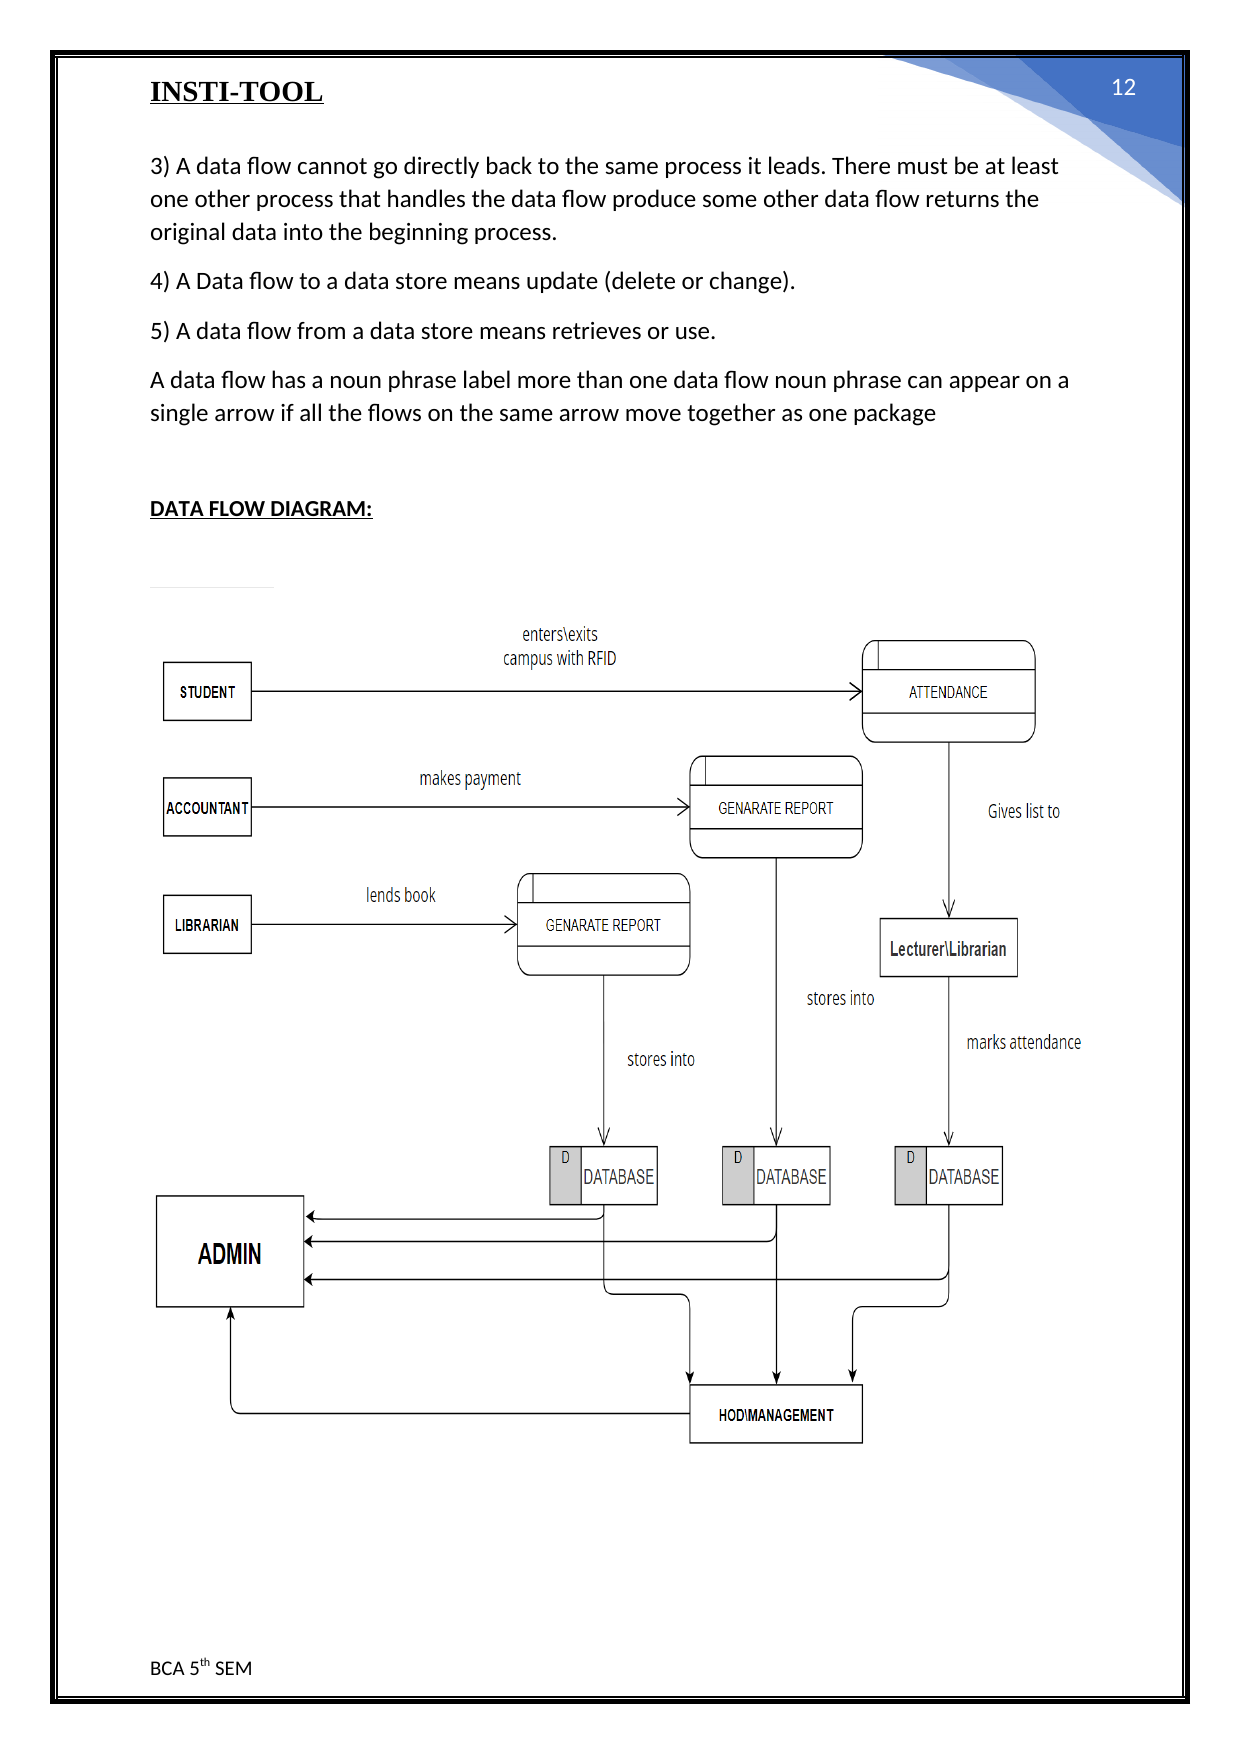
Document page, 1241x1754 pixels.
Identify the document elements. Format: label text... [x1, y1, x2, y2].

text 4) A Data flow to a data store means update (delete or change). [150, 265, 1090, 296]
text 3) A data flow cannot go directly back to the same process it leads. There must be at least one other process that handles the data flow produce some other data flow returns the original data into the beginning process. [150, 150, 1090, 246]
picture [150, 587, 1094, 1488]
picture [878, 58, 1182, 209]
text A data flow has a noun phrase label more than one data flow noun phrase can appear on a single arrow if all the flows on the same arrow move together as one package [150, 364, 1090, 428]
text 5) A data flow from a data store means retrieves or use. [150, 315, 1090, 346]
text DATA FLOW DIAGRAM: [150, 494, 1090, 522]
